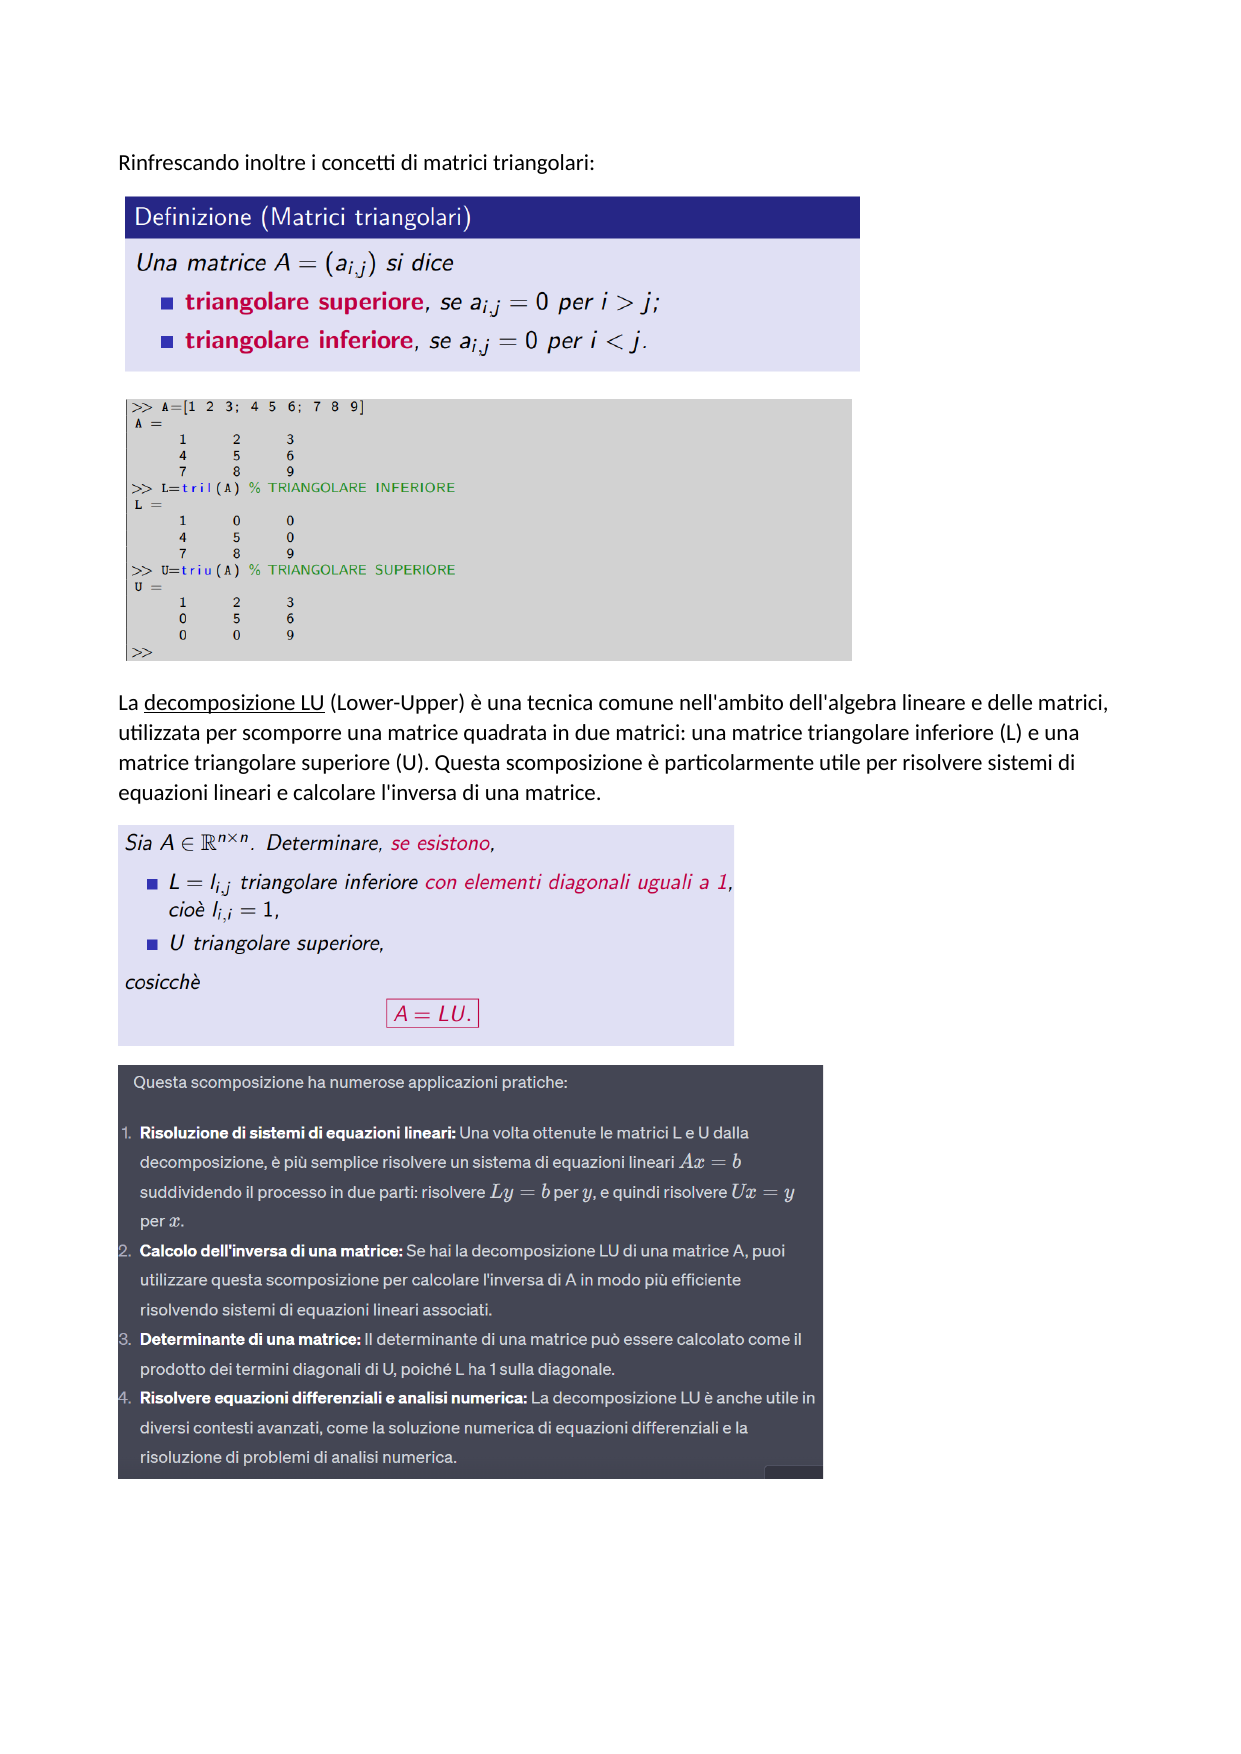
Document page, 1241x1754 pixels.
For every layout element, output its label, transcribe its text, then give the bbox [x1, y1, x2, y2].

picture [118, 194, 862, 669]
text La decomposizione LU (Lower-Upper) è una tecnica comune nell'ambito dell'algebra lineare e delle matrici, utilizzata per scomporre una matrice quadrata in due matrici: una matrice triangolare inferiore (L) e una matrice triangolare superiore (U). Questa scomposizione è particolarmente utile per risolvere sistemi di equazioni lineari e calcolare l'inversa di una matrice. [118, 688, 1122, 806]
picture [118, 825, 735, 1047]
picture [118, 1065, 824, 1479]
text Rinfrescando inoltre i concetti di matrici triangolari: [118, 148, 1122, 176]
